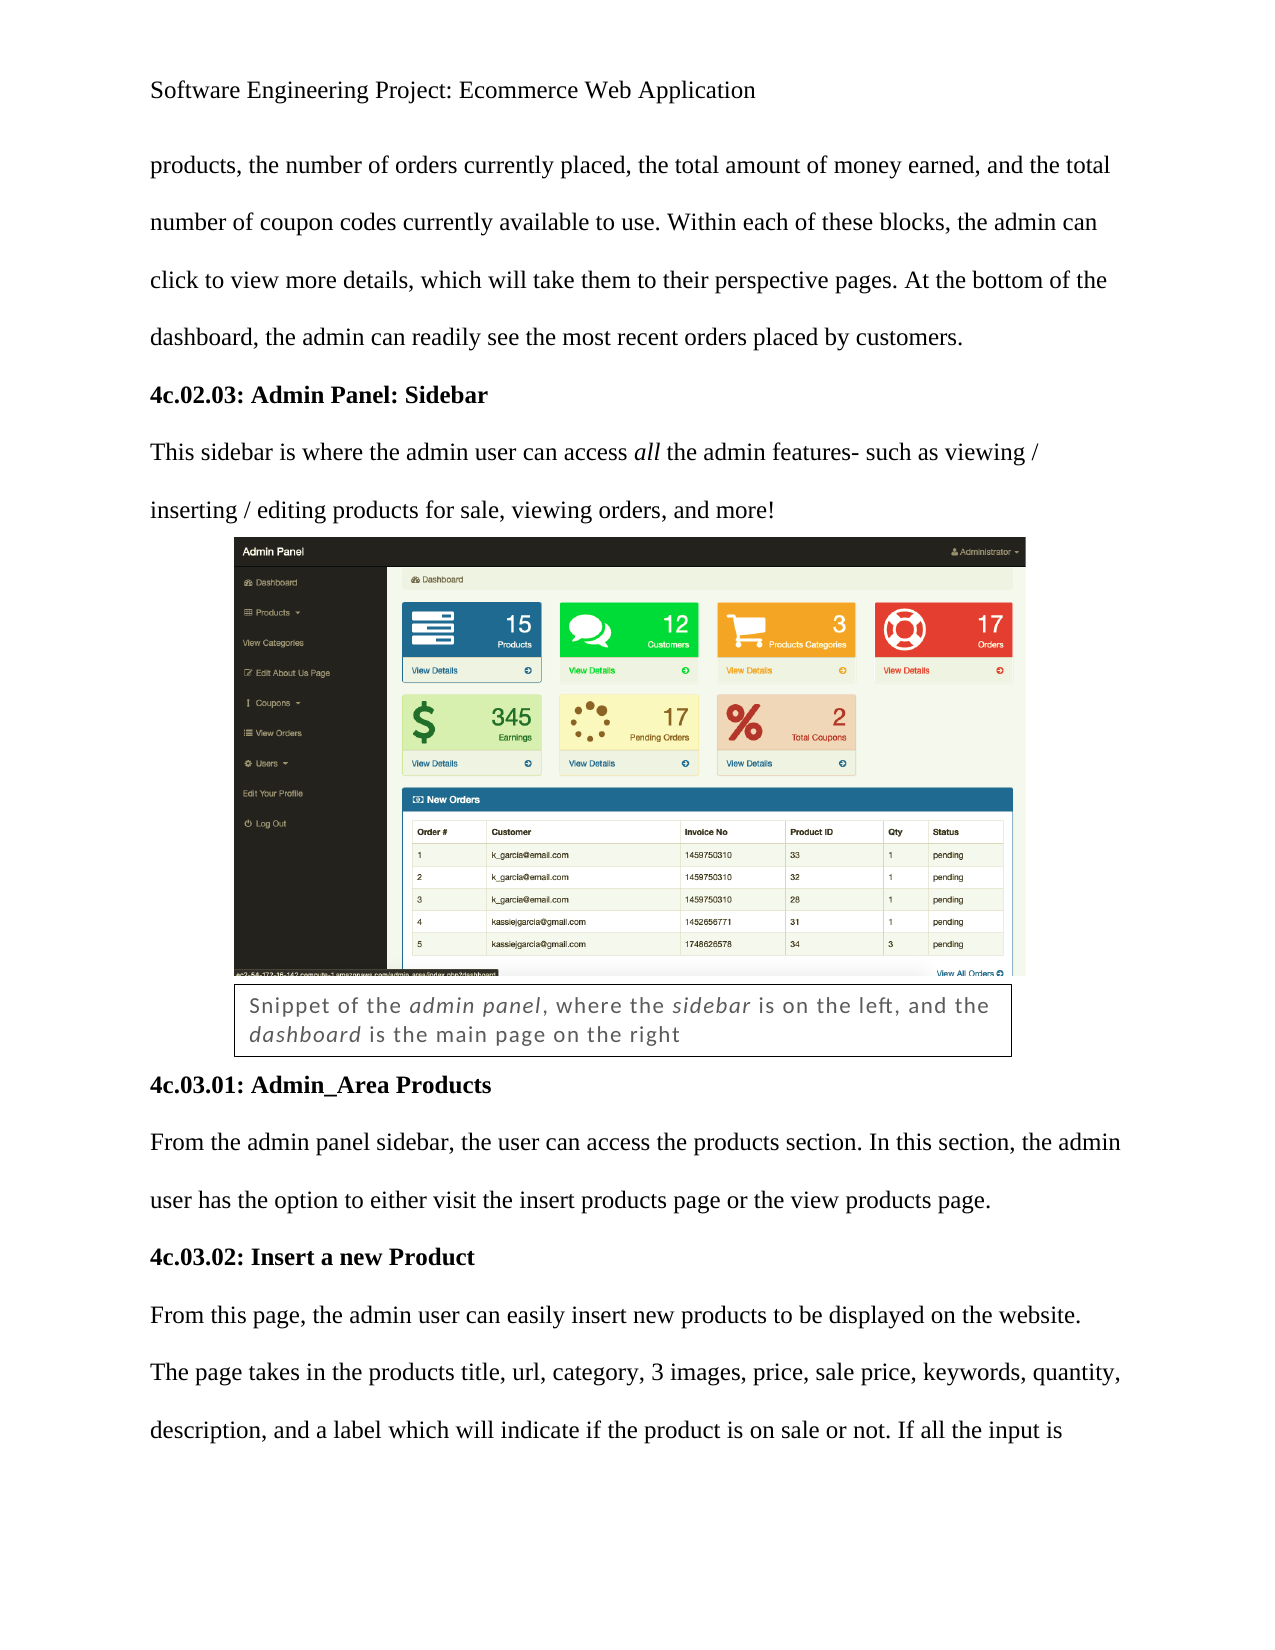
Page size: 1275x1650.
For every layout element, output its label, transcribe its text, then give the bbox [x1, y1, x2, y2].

picture [234, 537, 1025, 975]
text From the admin panel sidebar, the user can access the products section. In this section, the admin user has the option to either visit the insert products page or the view products page. [150, 1127, 1125, 1214]
text 4c.02.03: Admin Panel: Sidebar [150, 380, 1125, 409]
text 4c.03.02: Insert a new Product [150, 1242, 1125, 1271]
text This sidebar is where the admin user can access all the admin features- such as viewing / inserting / editing products for sale, viewing orders, and more! [150, 437, 1125, 524]
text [150, 1300, 1125, 1444]
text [150, 150, 1125, 351]
text 4c.03.01: Admin_Area Products [150, 1070, 1125, 1099]
